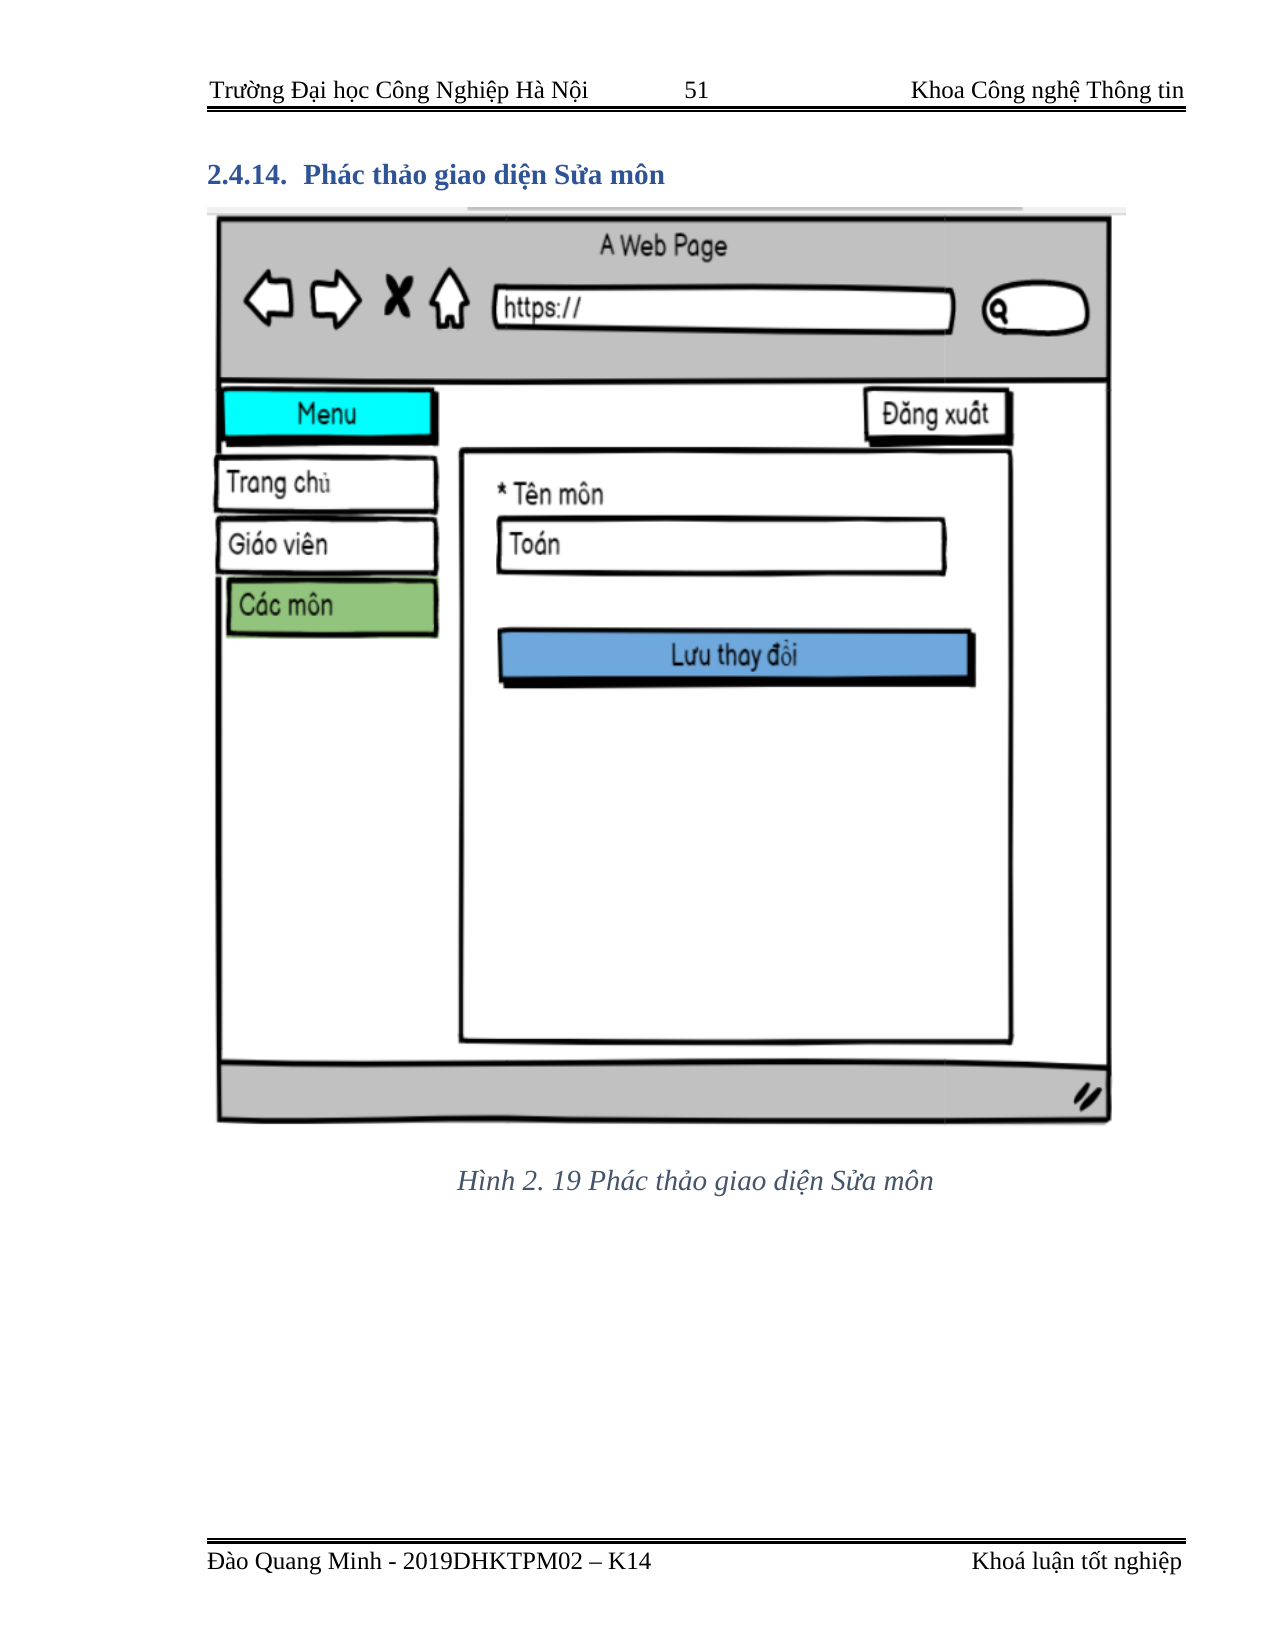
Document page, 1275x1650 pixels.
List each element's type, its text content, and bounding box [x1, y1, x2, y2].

picture [206, 207, 1127, 1133]
subtitle Phác thảo giao diện Sửa môn [207, 157, 1186, 191]
text Hình 2. 19 Phác thảo giao diện Sửa môn [207, 1163, 1186, 1197]
